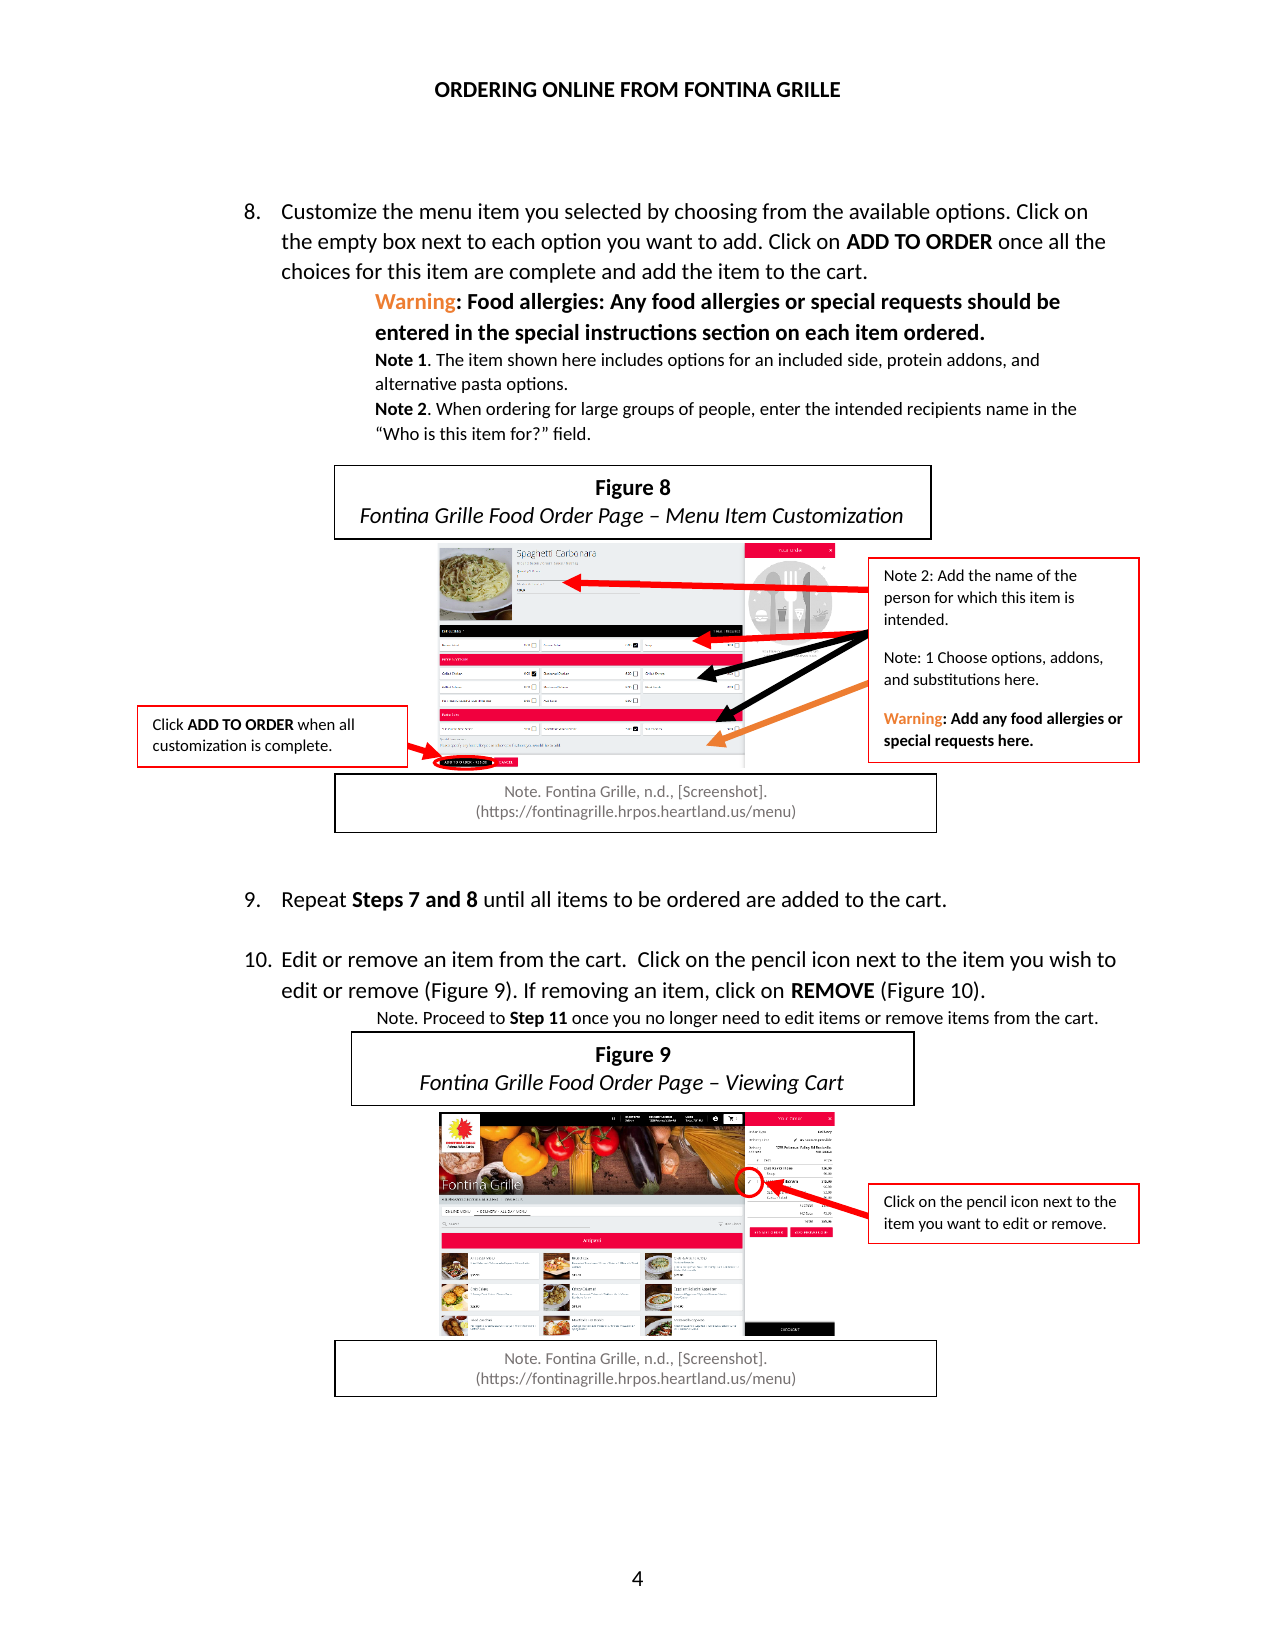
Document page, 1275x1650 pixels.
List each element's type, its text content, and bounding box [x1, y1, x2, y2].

list Edit or remove an item from the cart. Click on the pencil icon next to the item you wish to edit or remove (Figure 9). If removing an item, click on REMOVE (Figure 10). [244, 946, 1125, 1004]
list Note. Proceed to Step 11 once you no longer need to edit items or remove items from the cart. [376, 1006, 1125, 1029]
list Repeat Steps 7 and 8 until all items to be ordered are added to the cart. [244, 885, 1125, 913]
list Warning: Food allergies: Any food allergies or special requests should be entered in the special instructions section on each item ordered. [375, 287, 1125, 346]
picture [437, 543, 836, 768]
list Note 1. The item shown here includes options for an included side, protein addons, and alternative pasta options. [375, 348, 1125, 396]
picture [438, 759, 494, 767]
list Customize the menu item you selected by choosing from the available options. Click on the empty box next to each option you want to add. Click on ADD TO ORDER once all the choices for this item are complete and add the item to the cart. [244, 197, 1125, 285]
list Note 2. When ordering for large groups of people, enter the intended recipients name in the “Who is this item for?” field. [375, 397, 1125, 445]
picture [738, 1171, 760, 1194]
picture [439, 1112, 835, 1336]
